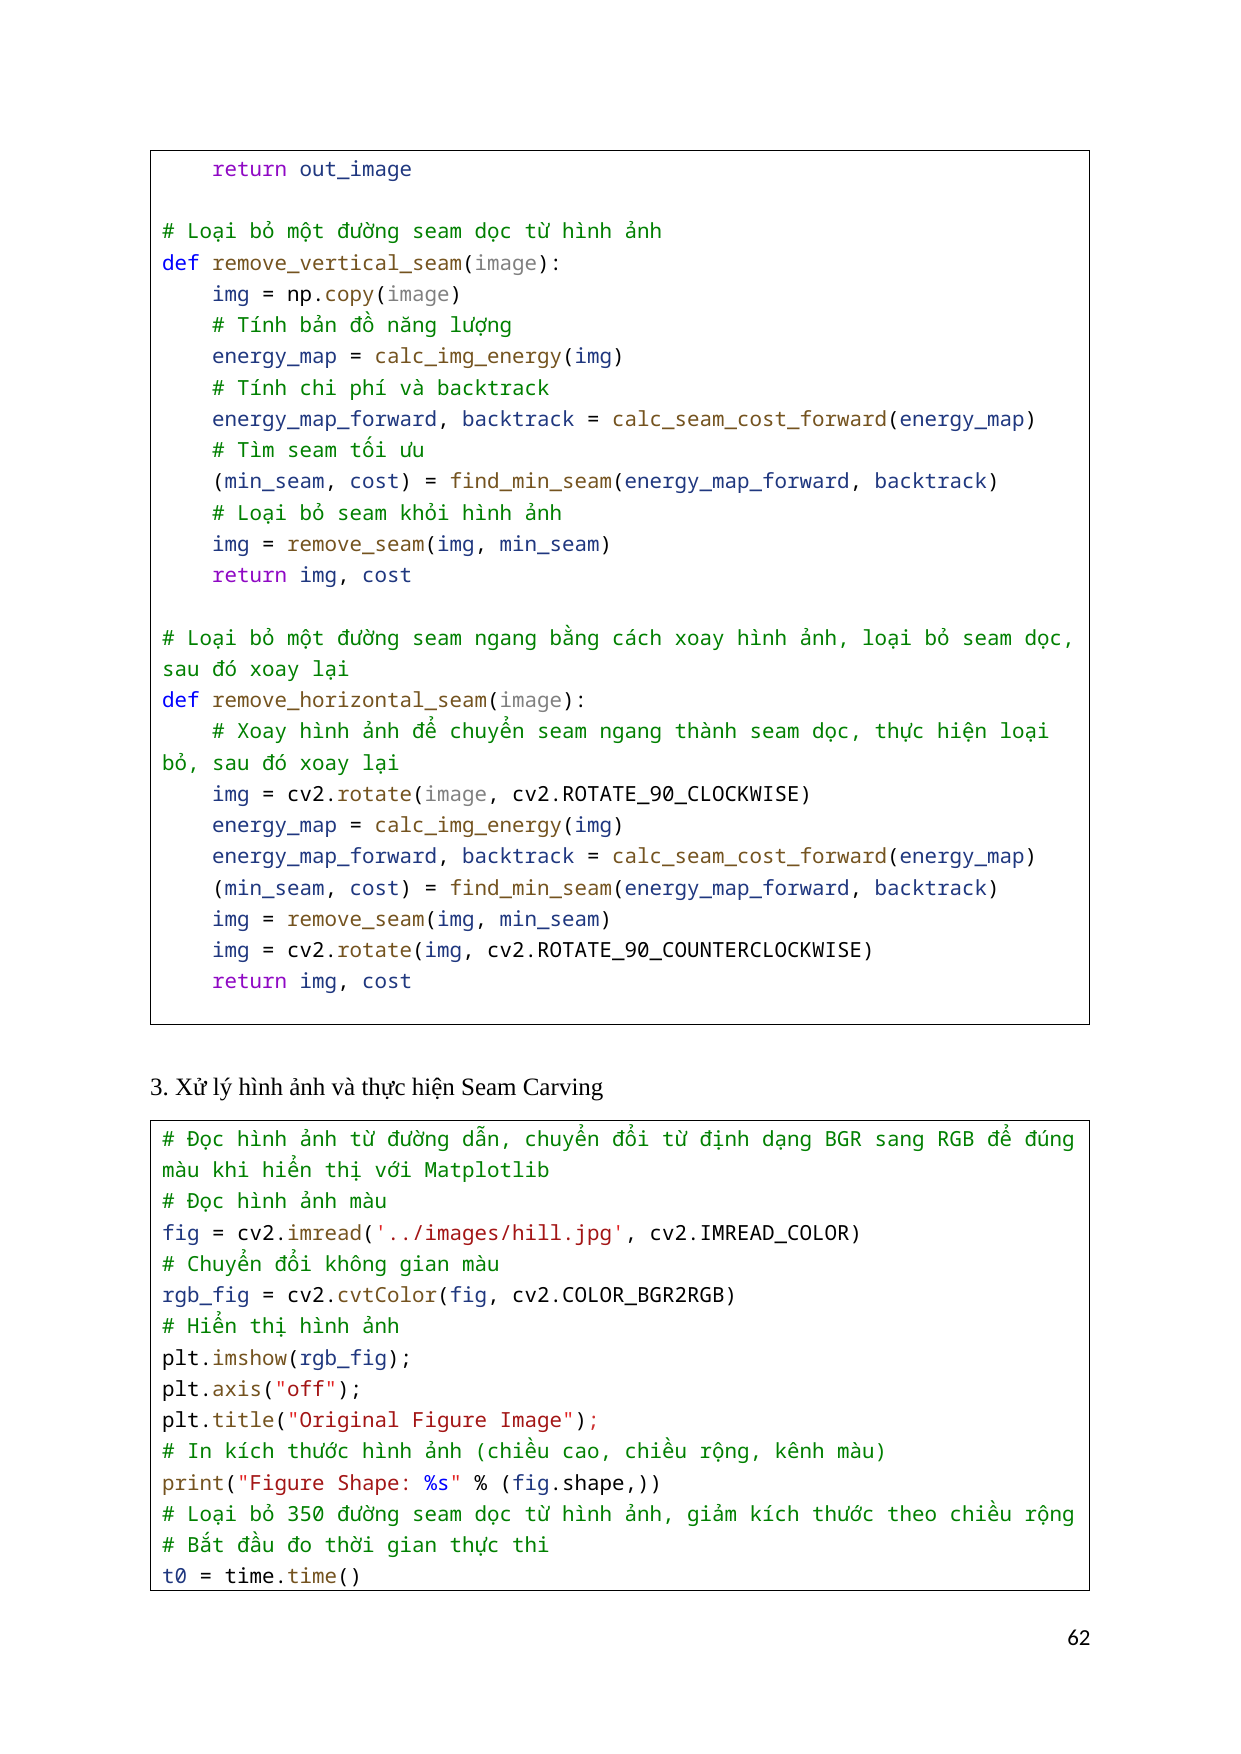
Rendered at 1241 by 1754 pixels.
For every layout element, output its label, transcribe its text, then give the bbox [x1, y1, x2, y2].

text 3. Xử lý hình ảnh và thực hiện Seam Carving [150, 1072, 1090, 1101]
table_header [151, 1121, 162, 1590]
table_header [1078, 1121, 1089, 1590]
